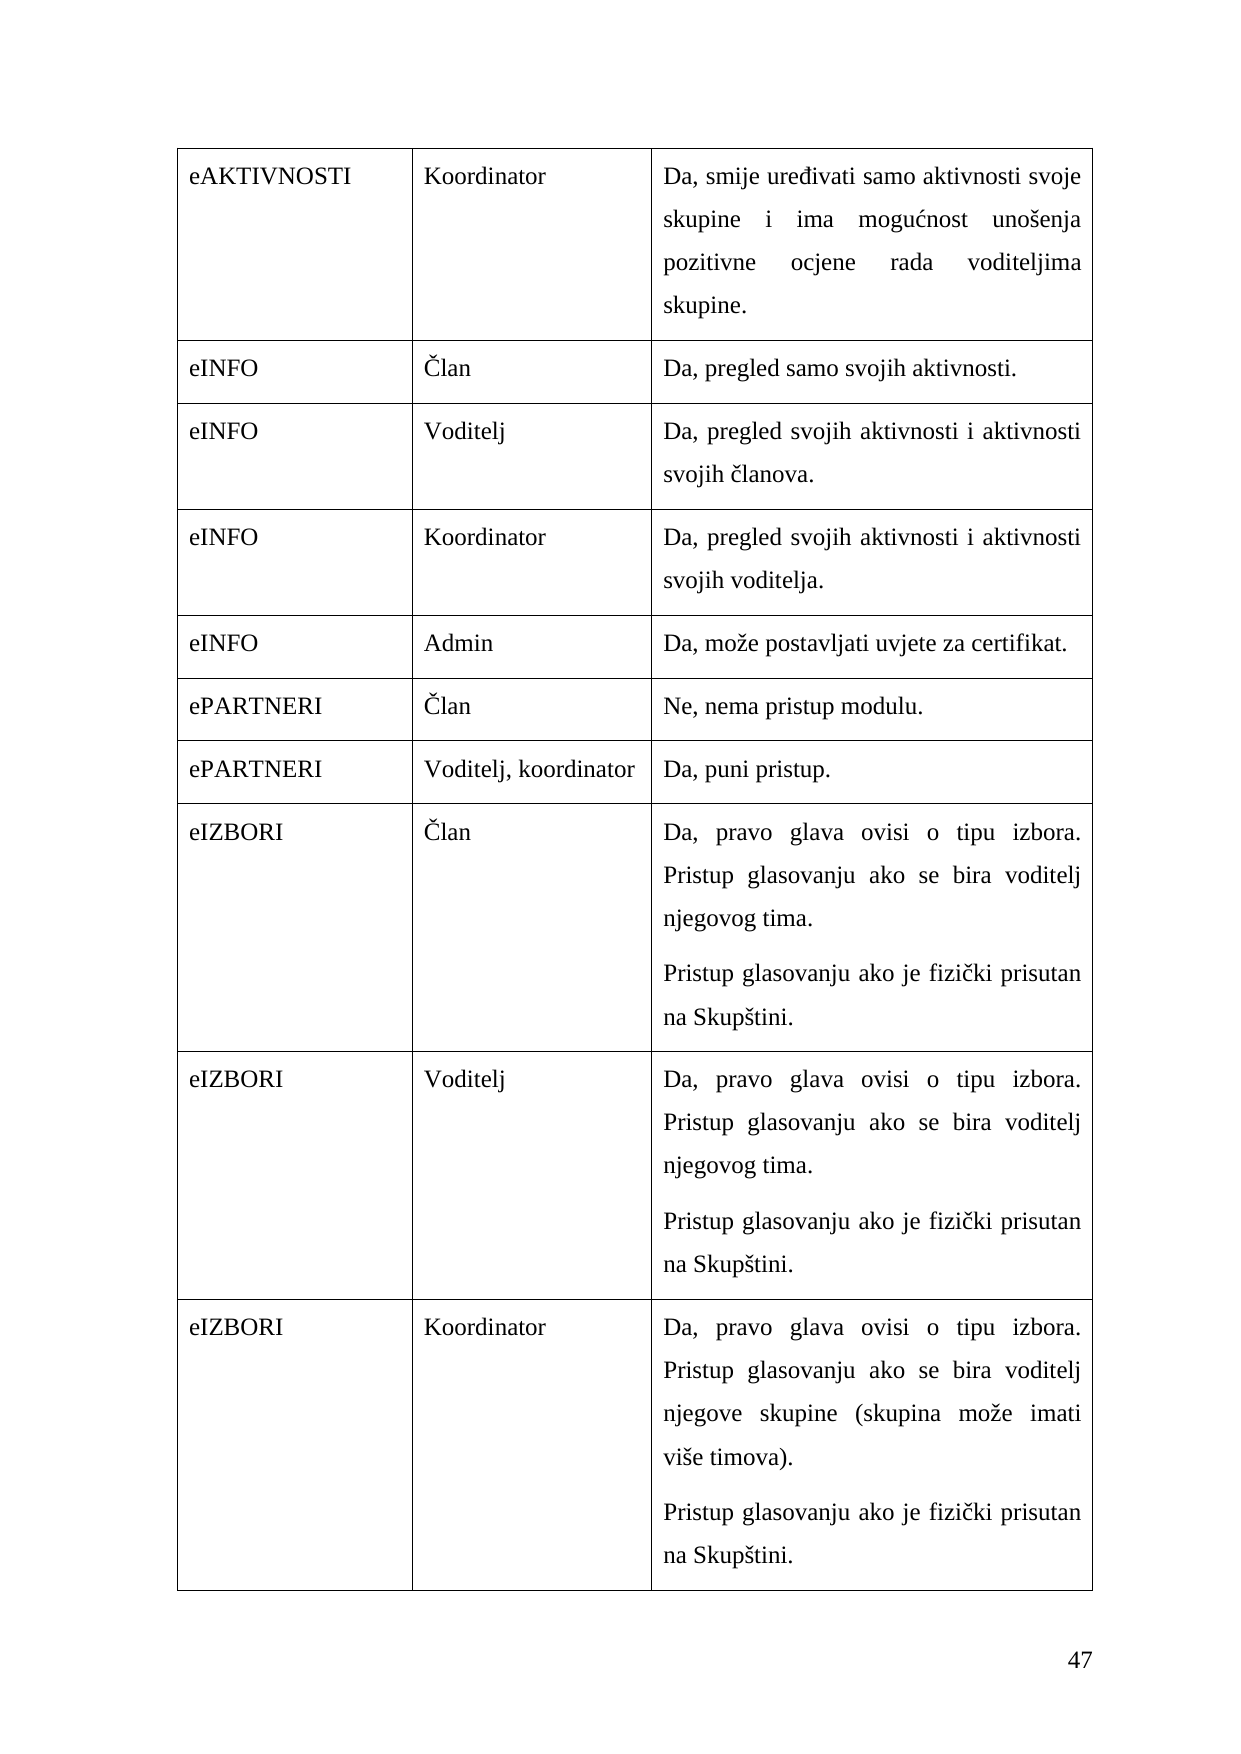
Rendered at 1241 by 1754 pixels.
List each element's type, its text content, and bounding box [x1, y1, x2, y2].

table_cell Ne, nema pristup modulu. [652, 679, 1092, 740]
table_cell Da, pregled samo svojih aktivnosti. [652, 341, 1092, 403]
table_cell Član [413, 341, 651, 403]
table_cell ePARTNERI [178, 741, 412, 803]
table_cell eINFO [178, 510, 412, 614]
table_cell Da, puni pristup. [652, 741, 1092, 803]
table_cell eINFO [178, 341, 412, 403]
table_cell Član [413, 804, 651, 1051]
table_cell ePARTNERI [178, 679, 412, 740]
table_cell Da, može postavljati uvjete za certifikat. [652, 616, 1092, 677]
table_cell Član [413, 679, 651, 740]
table_cell eIZBORI [178, 1300, 412, 1589]
table_cell eIZBORI [178, 804, 412, 1051]
table_cell Da, pregled svojih aktivnosti i aktivnosti svojih voditelja. [652, 510, 1092, 614]
table_cell Admin [413, 616, 651, 677]
table_cell eAKTIVNOSTI [178, 149, 412, 340]
table_cell Da, pravo glava ovisi o tipu izbora. Pristup glasovanju ako se bira voditelj njegove skupine (skupina može imati više timova). Pristup glasovanju ako je fizički prisutan na Skupštini. [652, 1300, 1092, 1589]
table_cell Da, smije uređivati samo aktivnosti svoje skupine i ima mogućnost unošenja pozitivne ocjene rada voditeljima skupine. [652, 149, 1092, 340]
table_cell eINFO [178, 616, 412, 677]
table_cell Koordinator [413, 1300, 651, 1589]
table_cell Da, pravo glava ovisi o tipu izbora. Pristup glasovanju ako se bira voditelj njegovog tima. Pristup glasovanju ako je fizički prisutan na Skupštini. [652, 1052, 1092, 1299]
table_cell Koordinator [413, 149, 651, 340]
table_cell eINFO [178, 404, 412, 509]
table_cell Voditelj, koordinator [413, 741, 651, 803]
table_cell Voditelj [413, 1052, 651, 1299]
table_cell eIZBORI [178, 1052, 412, 1299]
table_cell Da, pravo glava ovisi o tipu izbora. Pristup glasovanju ako se bira voditelj njegovog tima. Pristup glasovanju ako je fizički prisutan na Skupštini. [652, 804, 1092, 1051]
table_cell Da, pregled svojih aktivnosti i aktivnosti svojih članova. [652, 404, 1092, 509]
table_cell Voditelj [413, 404, 651, 509]
table_cell Koordinator [413, 510, 651, 614]
